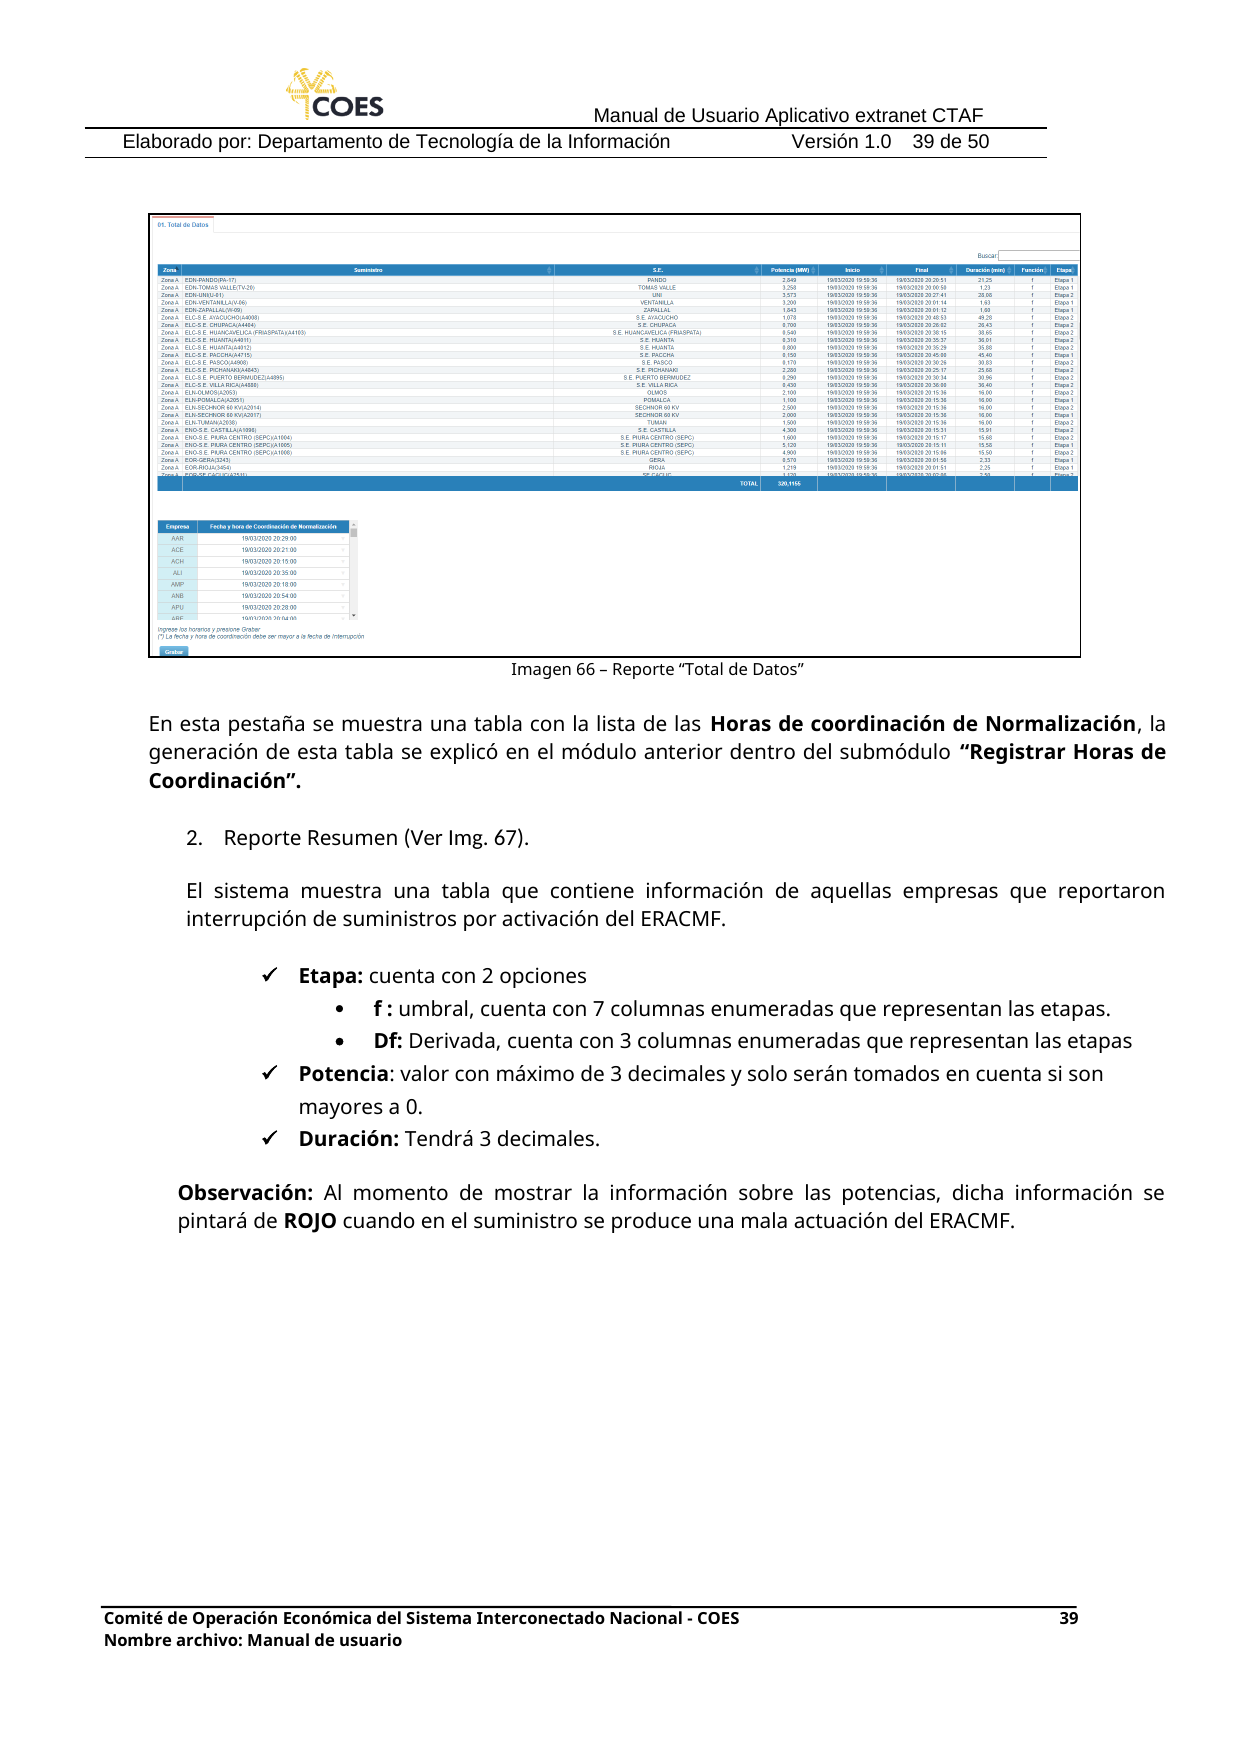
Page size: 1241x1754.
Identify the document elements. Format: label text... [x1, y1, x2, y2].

text El sistema muestra una tabla que contiene información de aquellas empresas que reportaron interrupción de suministros por activación del ERACMF. [186, 876, 1167, 933]
list Duración: Tendrá 3 decimales. [261, 1124, 1167, 1153]
text En esta pestaña se muestra una tabla con la lista de las Horas de coordinación de Normalización, la generación de esta tabla se explicó en el módulo anterior dentro del submódulo “Registrar Horas de Coordinación”. [148, 709, 1167, 794]
text Observación: Al momento de mostrar la información sobre las potencias, dicha información se pintará de ROJO cuando en el suministro se produce una mala actuación del ERACMF. [177, 1178, 1167, 1235]
list Df: Derivada, cuenta con 3 columnas enumeradas que representan las etapas [336, 1027, 1167, 1055]
list f : umbral, cuenta con 7 columnas enumeradas que representan las etapas. [336, 994, 1167, 1022]
text Imagen 66 – Reporte “Total de Datos” [148, 658, 1167, 681]
picture [286, 68, 390, 123]
list Reporte Resumen (Ver Img. 67). [186, 823, 1167, 851]
list Etapa: cuenta con 2 opciones [261, 961, 1167, 990]
list Potencia: valor con máximo de 3 decimales y solo serán tomados en cuenta si son mayores a 0. [261, 1059, 1167, 1120]
